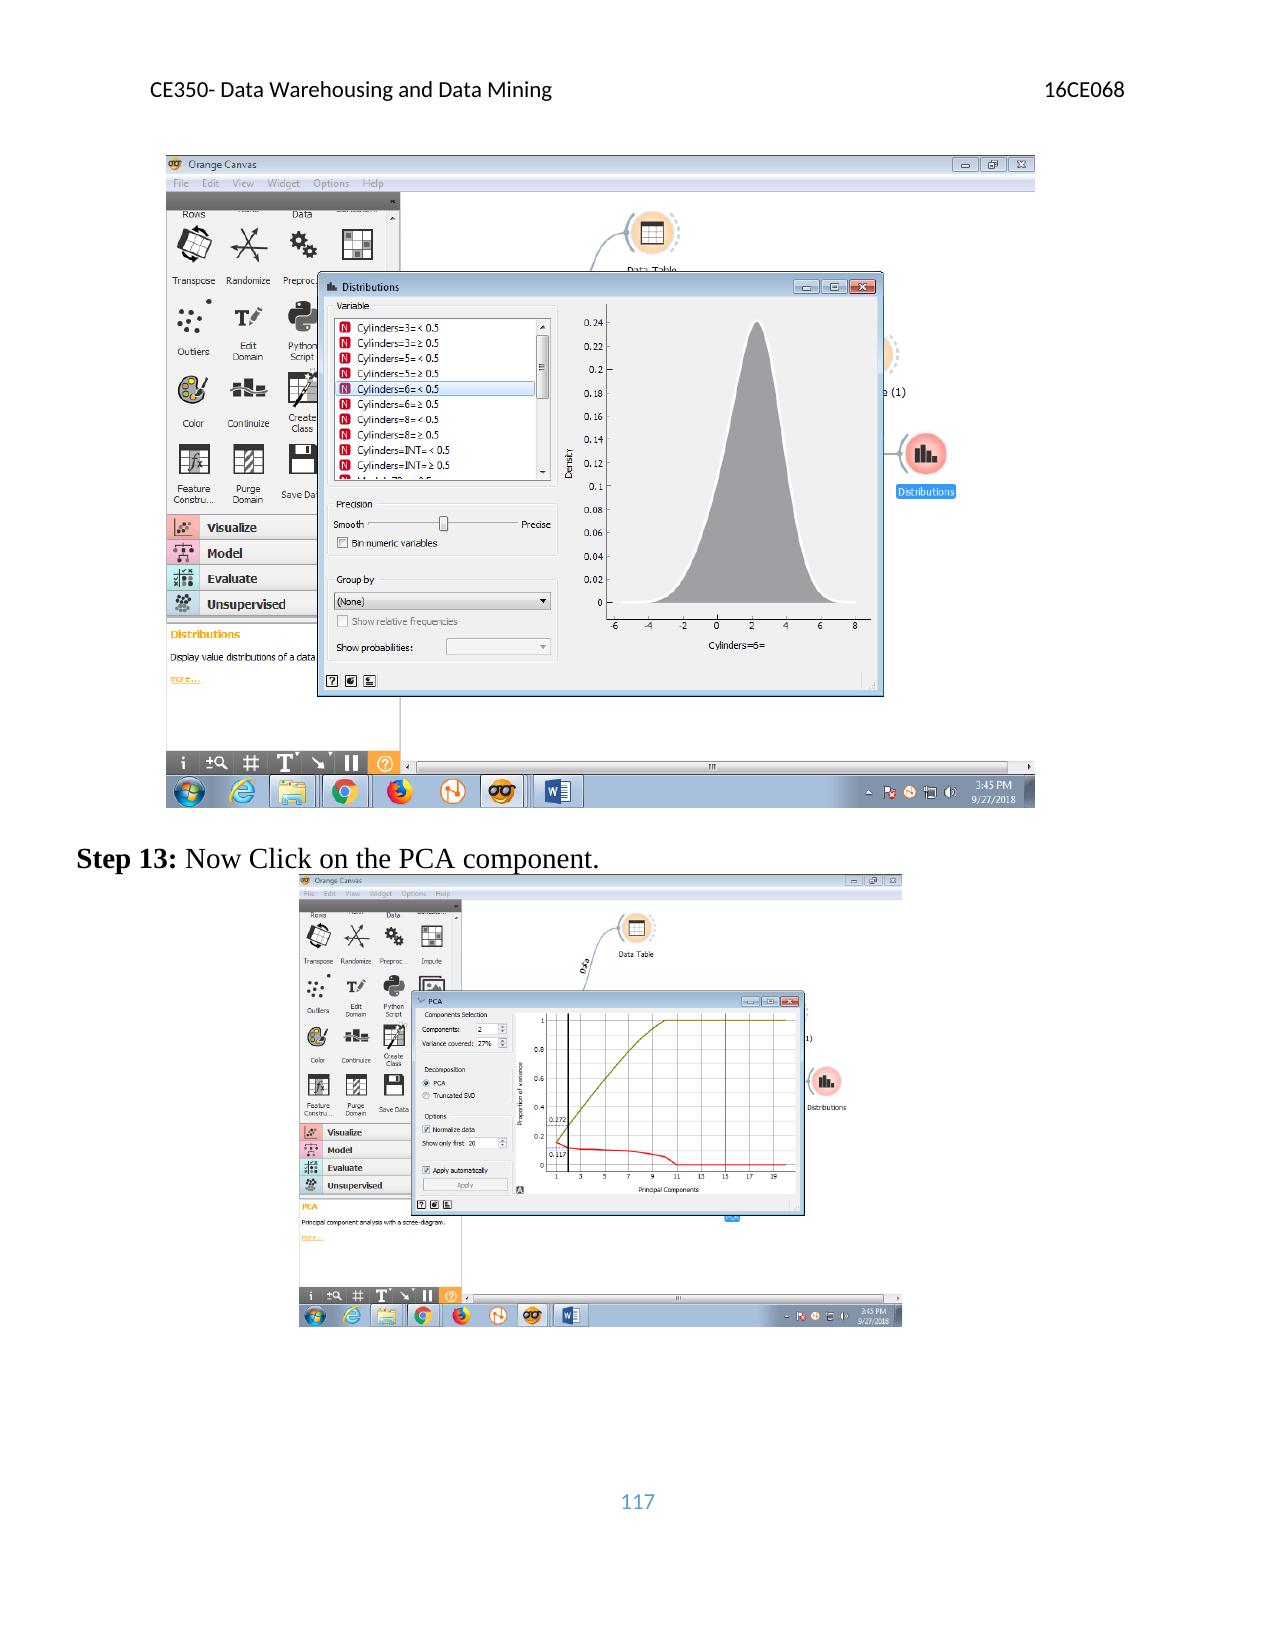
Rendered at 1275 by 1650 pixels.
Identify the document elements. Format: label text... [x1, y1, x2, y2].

picture [166, 155, 1035, 808]
picture [299, 874, 903, 1327]
text Step 13: Now Click on the PCA component. [76, 841, 1125, 874]
